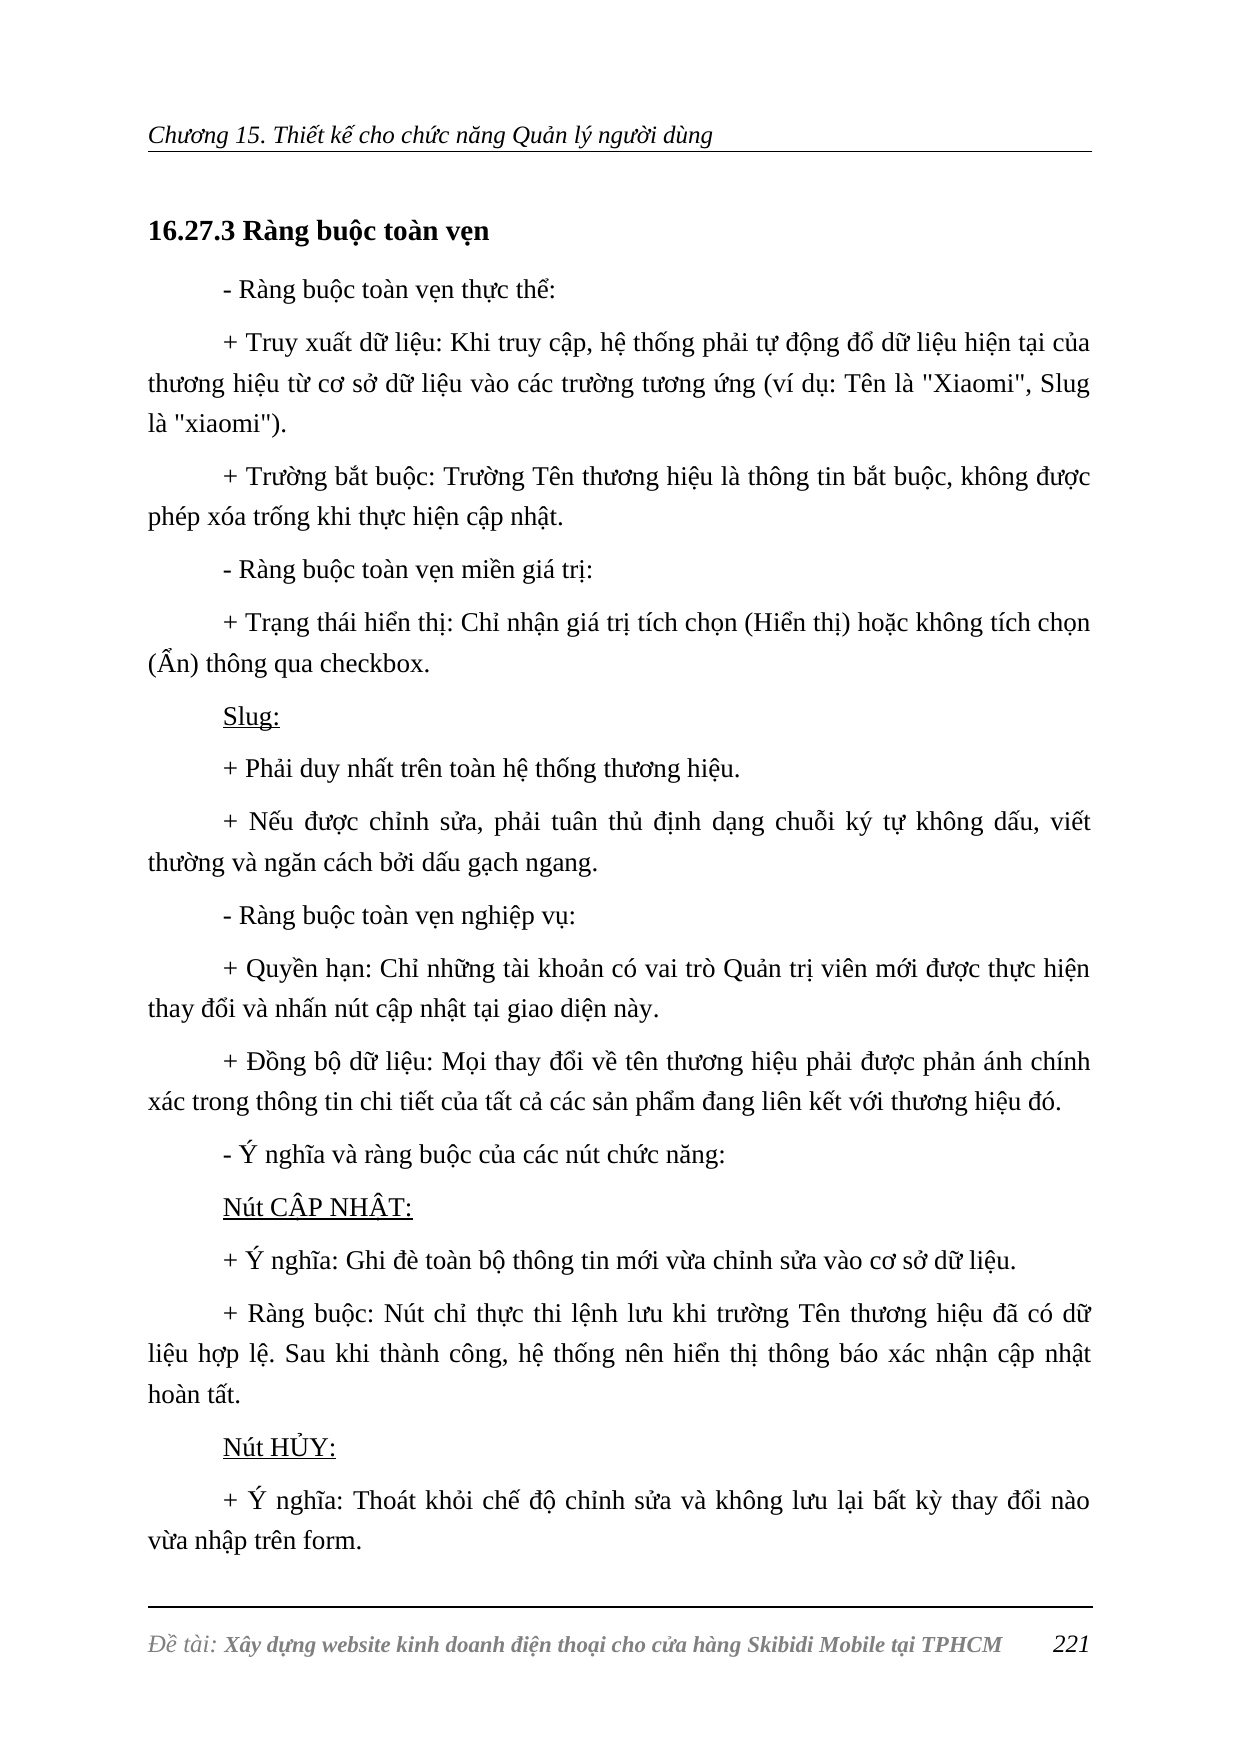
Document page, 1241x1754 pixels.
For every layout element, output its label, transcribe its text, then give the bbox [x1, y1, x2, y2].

text + Đồng bộ dữ liệu: Mọi thay đổi về tên thương hiệu phải được phản ánh chính xác trong thông tin chi tiết của tất cả các sản phẩm đang liên kết với thương hiệu đó. [148, 1045, 1092, 1117]
text Nút HỦY: [148, 1431, 1092, 1462]
text + Trạng thái hiển thị: Chỉ nhận giá trị tích chọn (Hiển thị) hoặc không tích chọn (Ẩn) thông qua checkbox. [148, 606, 1092, 678]
text + Ràng buộc: Nút chỉ thực thi lệnh lưu khi trường Tên thương hiệu đã có dữ liệu hợp lệ. Sau khi thành công, hệ thống nên hiển thị thông báo xác nhận cập nhật hoàn tất. [148, 1297, 1092, 1409]
text - Ràng buộc toàn vẹn thực thể: [148, 273, 1092, 304]
text + Trường bắt buộc: Trường Tên thương hiệu là thông tin bắt buộc, không được phép xóa trống khi thực hiện cập nhật. [148, 460, 1092, 532]
text + Truy xuất dữ liệu: Khi truy cập, hệ thống phải tự động đổ dữ liệu hiện tại của thương hiệu từ cơ sở dữ liệu vào các trường tương ứng (ví dụ: Tên là "Xiaomi", Slug là "xiaomi"). [148, 326, 1092, 438]
text + Ý nghĩa: Ghi đè toàn bộ thông tin mới vừa chỉnh sửa vào cơ sở dữ liệu. [148, 1244, 1092, 1275]
subtitle Ràng buộc toàn vẹn [148, 207, 1092, 248]
text + Nếu được chỉnh sửa, phải tuân thủ định dạng chuỗi ký tự không dấu, viết thường và ngăn cách bởi dấu gạch ngang. [148, 806, 1092, 877]
text + Ý nghĩa: Thoát khỏi chế độ chỉnh sửa và không lưu lại bất kỳ thay đổi nào vừa nhập trên form. [148, 1484, 1092, 1555]
text - Ràng buộc toàn vẹn nghiệp vụ: [148, 899, 1092, 930]
text Nút CẬP NHẬT: [148, 1191, 1092, 1222]
text + Quyền hạn: Chỉ những tài khoản có vai trò Quản trị viên mới được thực hiện thay đổi và nhấn nút cập nhật tại giao diện này. [148, 952, 1092, 1023]
text - Ràng buộc toàn vẹn miền giá trị: [148, 553, 1092, 584]
text Slug: [148, 700, 1092, 731]
text + Phải duy nhất trên toàn hệ thống thương hiệu. [148, 753, 1092, 784]
text - Ý nghĩa và ràng buộc của các nút chức năng: [148, 1138, 1092, 1169]
